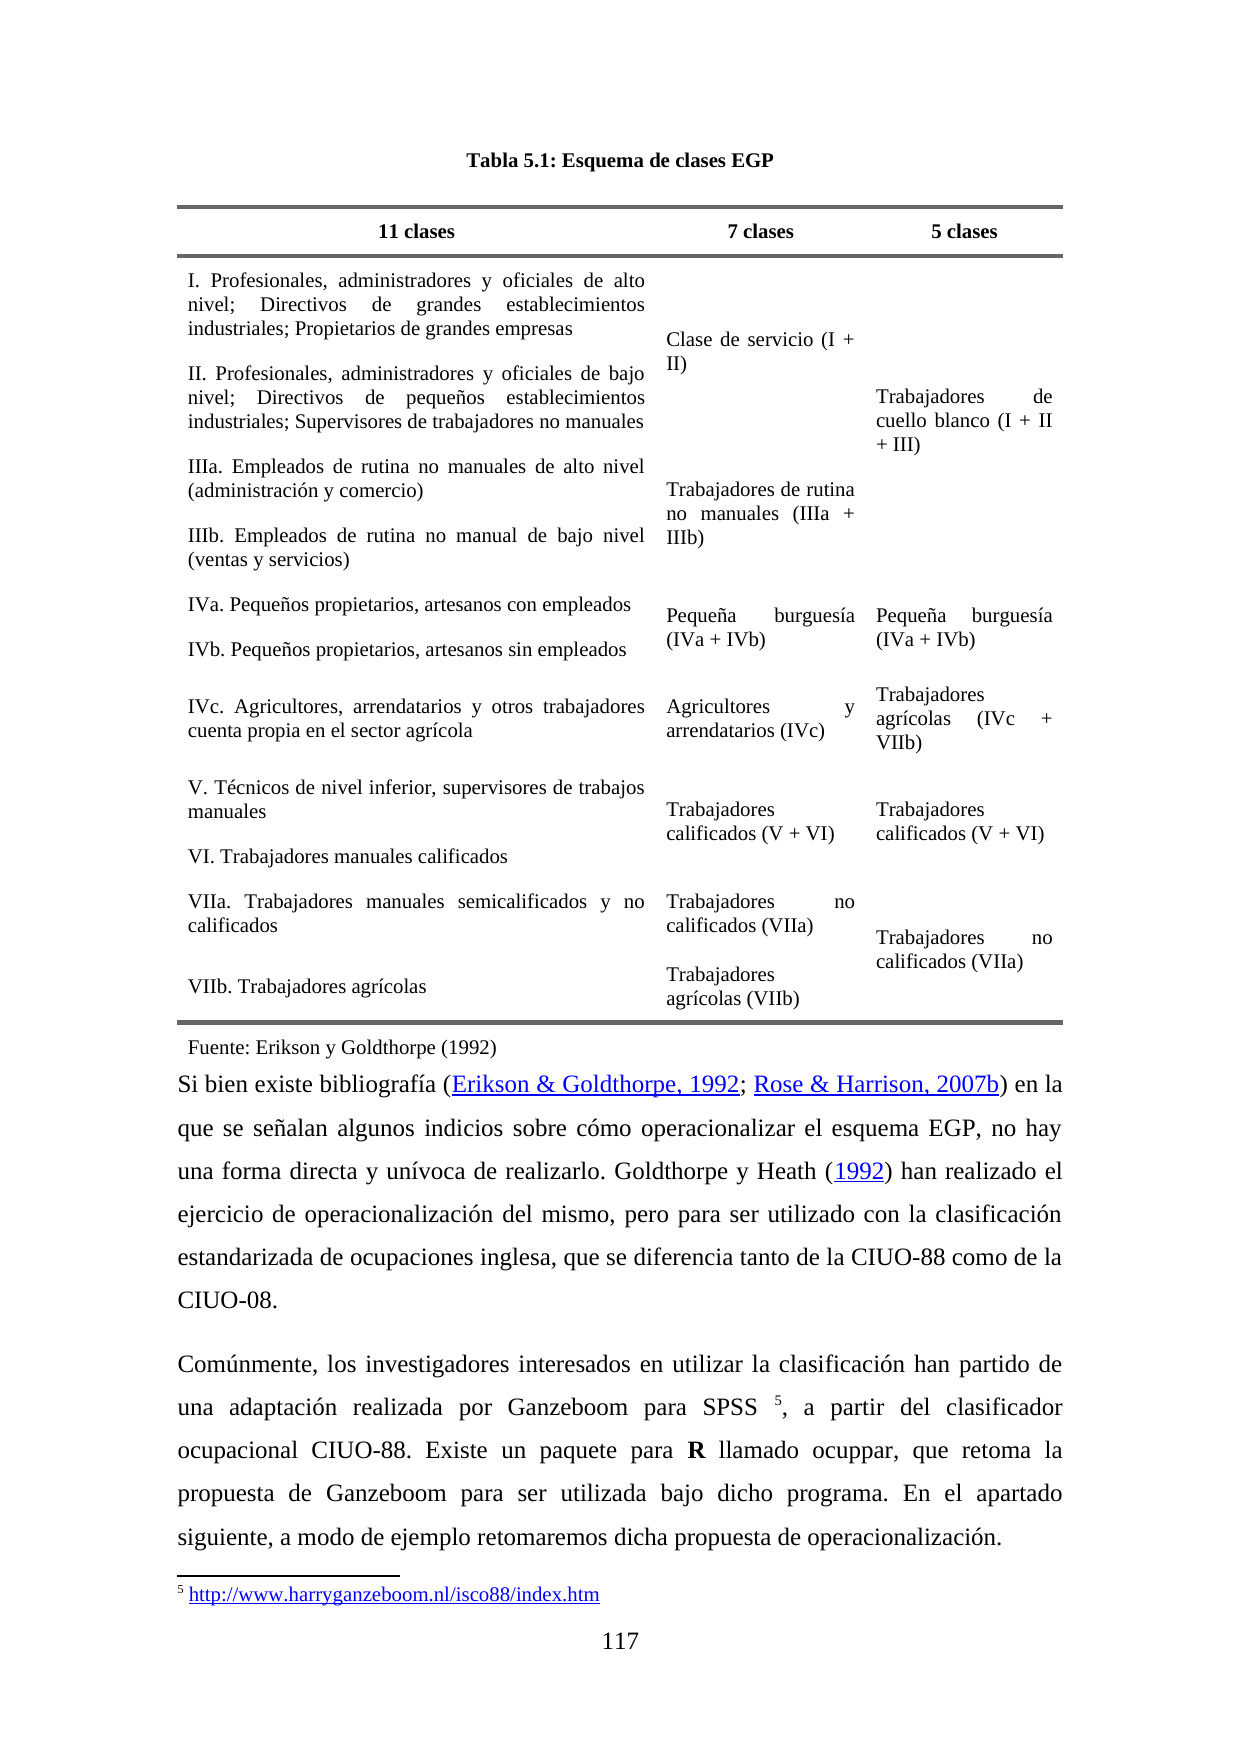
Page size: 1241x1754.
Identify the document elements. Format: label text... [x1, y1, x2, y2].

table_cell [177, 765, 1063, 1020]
text Tabla 5.1: Esquema de clases EGP [177, 148, 1063, 172]
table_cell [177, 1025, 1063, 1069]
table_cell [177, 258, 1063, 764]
text Si bien existe bibliografía (Erikson & Goldthorpe, 1992; Rose & Harrison, 2007b) en la que se señalan algunos indicios sobre cómo operacionalizar el esquema EGP, no hay una forma directa y unívoca de realizarlo. Goldthorpe y Heath (1992) han realizado el ejercicio de operacionalización del mismo, pero para ser utilizado con la clasificación estandarizada de ocupaciones inglesa, que se diferencia tanto de la CIUO-88 como de la CIUO-08. [177, 1069, 1063, 1314]
text Comúnmente, los investigadores interesados en utilizar la clasificación han partido de una adaptación realizada por Ganzeboom para SPSS , a partir del clasificador ocupacional CIUO-88. Existe un paquete para R llamado ocuppar, que retoma la propuesta de Ganzeboom para ser utilizada bajo dicho programa. En el apartado siguiente, a modo de ejemplo retomaremos dicha propuesta de operacionalización. [177, 1349, 1063, 1550]
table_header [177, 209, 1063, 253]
